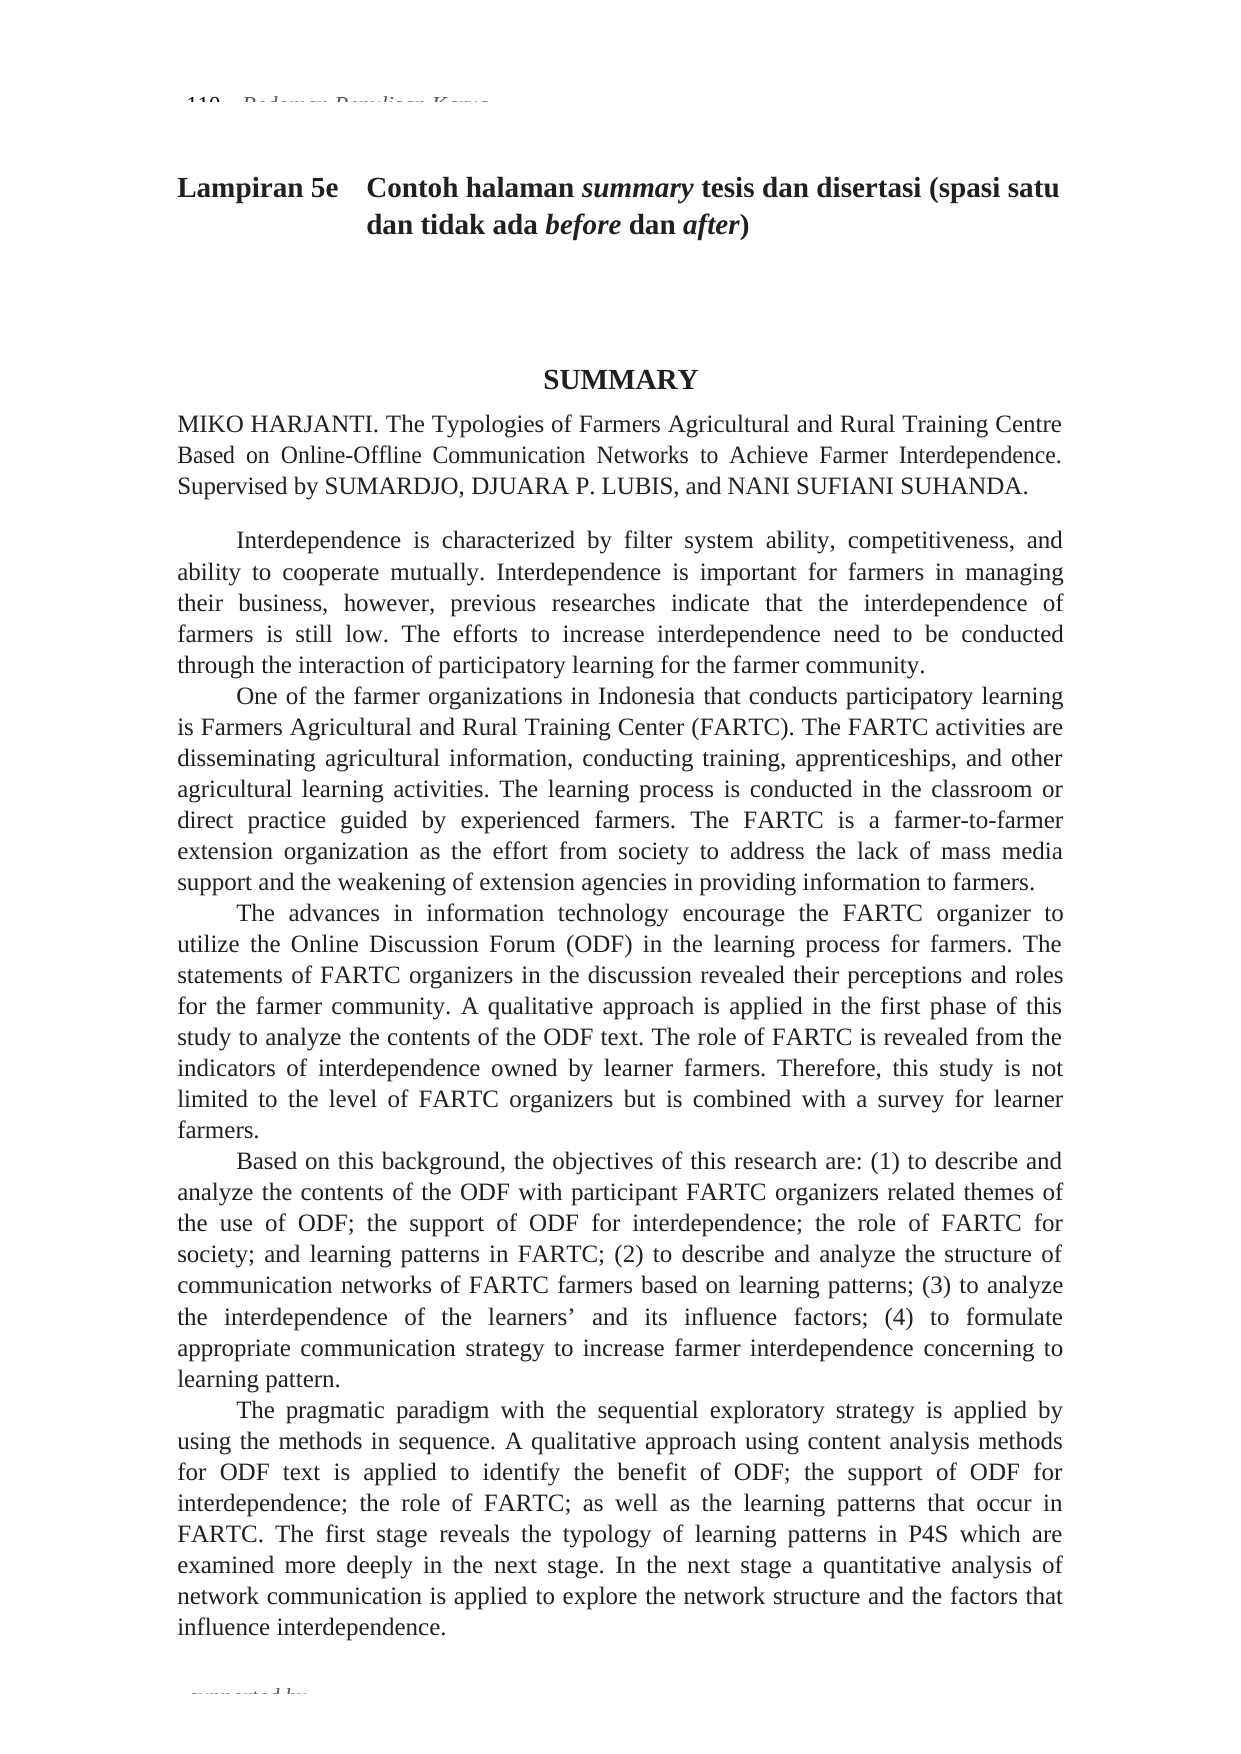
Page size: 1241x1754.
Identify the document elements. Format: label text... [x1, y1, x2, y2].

text Based on this background, the objectives of this research are: (1) to describe and analyze the contents of the ODF with participant FARTC organizers related themes of the use of ODF; the support of ODF for interdependence; the role of FARTC for society; and learning patterns in FARTC; (2) to describe and analyze the structure of communication networks of FARTC farmers based on learning patterns; (3) to analyze the interdependence of the learners’ and its influence factors; (4) to formulate appropriate communication strategy to increase farmer interdependence concerning to learning pattern. [177, 1146, 1063, 1392]
text The advances in information technology encourage the FARTC organizer to utilize the Online Discussion Forum (ODF) in the learning process for farmers. The statements of FARTC organizers in the discussion revealed their perceptions and roles for the farmer community. A qualitative approach is applied in the first phase of this study to analyze the contents of the ODF text. The role of FARTC is revealed from the indicators of interdependence owned by learner farmers. Therefore, this study is not limited to the level of FARTC organizers but is combined with a survey for learner farmers. [177, 898, 1063, 1144]
text Lampiran 5e Contoh halaman summary tesis dan disertasi (spasi satu dan tidak ada before dan after) [177, 170, 1063, 241]
text Interdependence is characterized by filter system ability, competitiveness, and ability to cooperate mutually. Interdependence is important for farmers in managing their business, however, previous researches indicate that the interdependence of farmers is still low. The efforts to increase interdependence need to be conducted through the interaction of participatory learning for the farmer community. [177, 526, 1064, 678]
text The pragmatic paradigm with the sequential exploratory strategy is applied by using the methods in sequence. A qualitative approach using content analysis methods for ODF text is applied to identify the benefit of ODF; the support of ODF for interdependence; the role of FARTC; as well as the learning patterns that occur in FARTC. The first stage reveals the typology of learning patterns in P4S which are examined more deeply in the next stage. In the next stage a quantitative analysis of network communication is applied to explore the network structure and the factors that influence interdependence. [177, 1395, 1063, 1641]
subtitle SUMMARY [219, 362, 1023, 396]
text One of the farmer organizations in Indonesia that conducts participatory learning is Farmers Agricultural and Rural Training Center (FARTC). The FARTC activities are disseminating agricultural information, conducting training, apprenticeships, and other agricultural learning activities. The learning process is conducted in the classroom or direct practice guided by experienced farmers. The FARTC is a farmer-to-farmer extension organization as the effort from society to address the lack of mass media support and the weakening of extension agencies in providing information to farmers. [177, 681, 1064, 896]
text MIKO HARJANTI. The Typologies of Farmers Agricultural and Rural Training Centre Based on Online-Offline Communication Networks to Achieve Farmer Interdependence. Supervised by SUMARDJO, DJUARA P. LUBIS, and NANI SUFIANI SUHANDA. [177, 409, 1063, 500]
